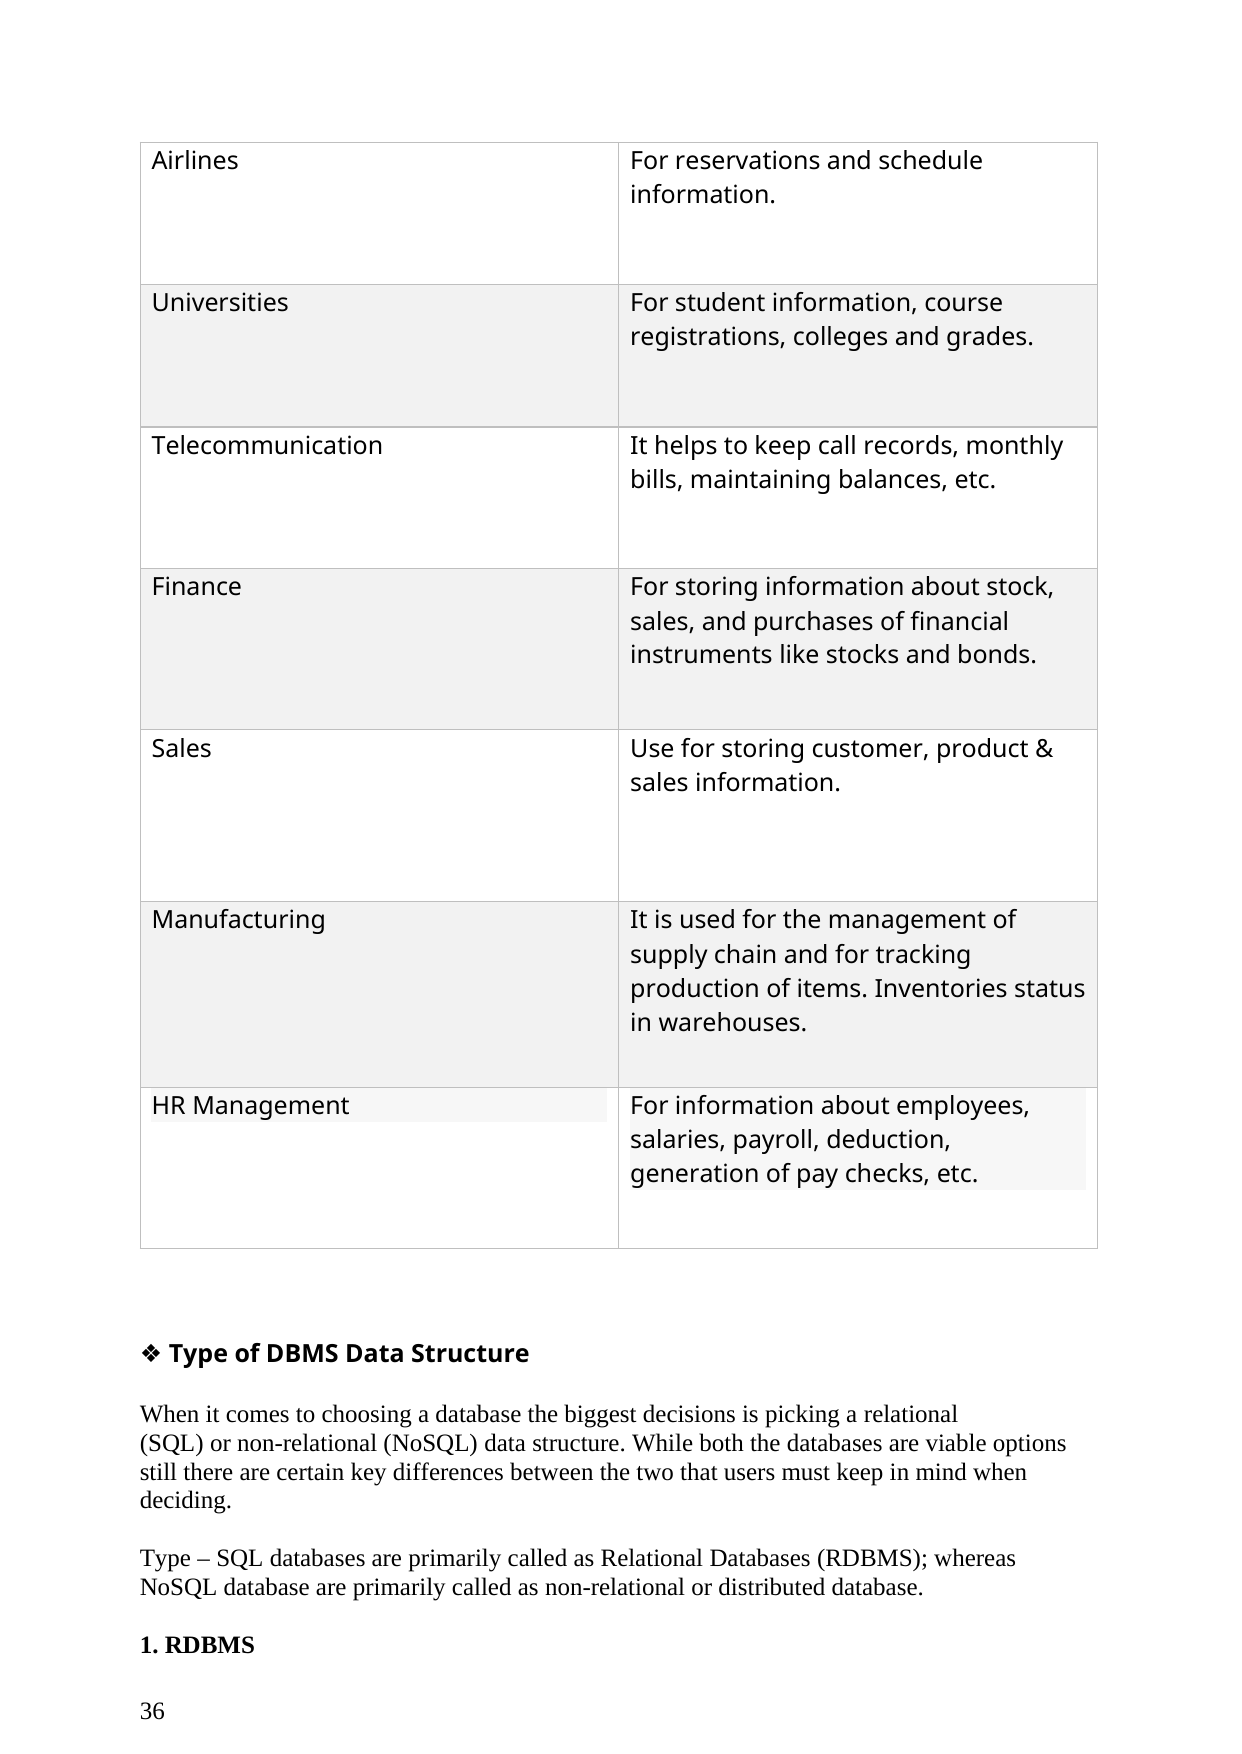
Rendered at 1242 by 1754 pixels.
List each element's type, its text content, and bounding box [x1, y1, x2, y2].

text ❖ Type of DBMS Data Structure [139, 1336, 1098, 1370]
table_cell HR Management [141, 1088, 618, 1248]
table_cell Manufacturing [141, 902, 618, 1087]
table_cell For information about employees, salaries, payroll, deduction, generation of pay checks, etc. [619, 1088, 1097, 1248]
table_cell Use for storing customer, product & sales information. [619, 730, 1097, 901]
text When it comes to choosing a database the biggest decisions is picking a relational (SQL) or non-relational (NoSQL) data structure. While both the databases are viable options still there are certain key differences between the two that users must keep in mind when deciding. [139, 1399, 1098, 1514]
table_cell Sales [141, 730, 618, 901]
table_cell For student information, course registrations, colleges and grades. [619, 285, 1097, 426]
table_cell Telecommunication [141, 428, 618, 568]
table_cell It is used for the management of supply chain and for tracking production of items. Inventories status in warehouses. [619, 902, 1097, 1087]
text 1. RDBMS [139, 1630, 1098, 1659]
table_cell Finance [141, 569, 618, 729]
table_cell For storing information about stock, sales, and purchases of financial instruments like stocks and bonds. [619, 569, 1097, 729]
table_cell Airlines [141, 143, 618, 284]
table_cell It helps to keep call records, monthly bills, maintaining balances, etc. [619, 428, 1097, 568]
text Type – SQL databases are primarily called as Relational Databases (RDBMS); whereas NoSQL database are primarily called as non-relational or distributed database. [139, 1543, 1098, 1601]
table_cell Universities [141, 285, 618, 426]
table_cell For reservations and schedule information. [619, 143, 1097, 284]
